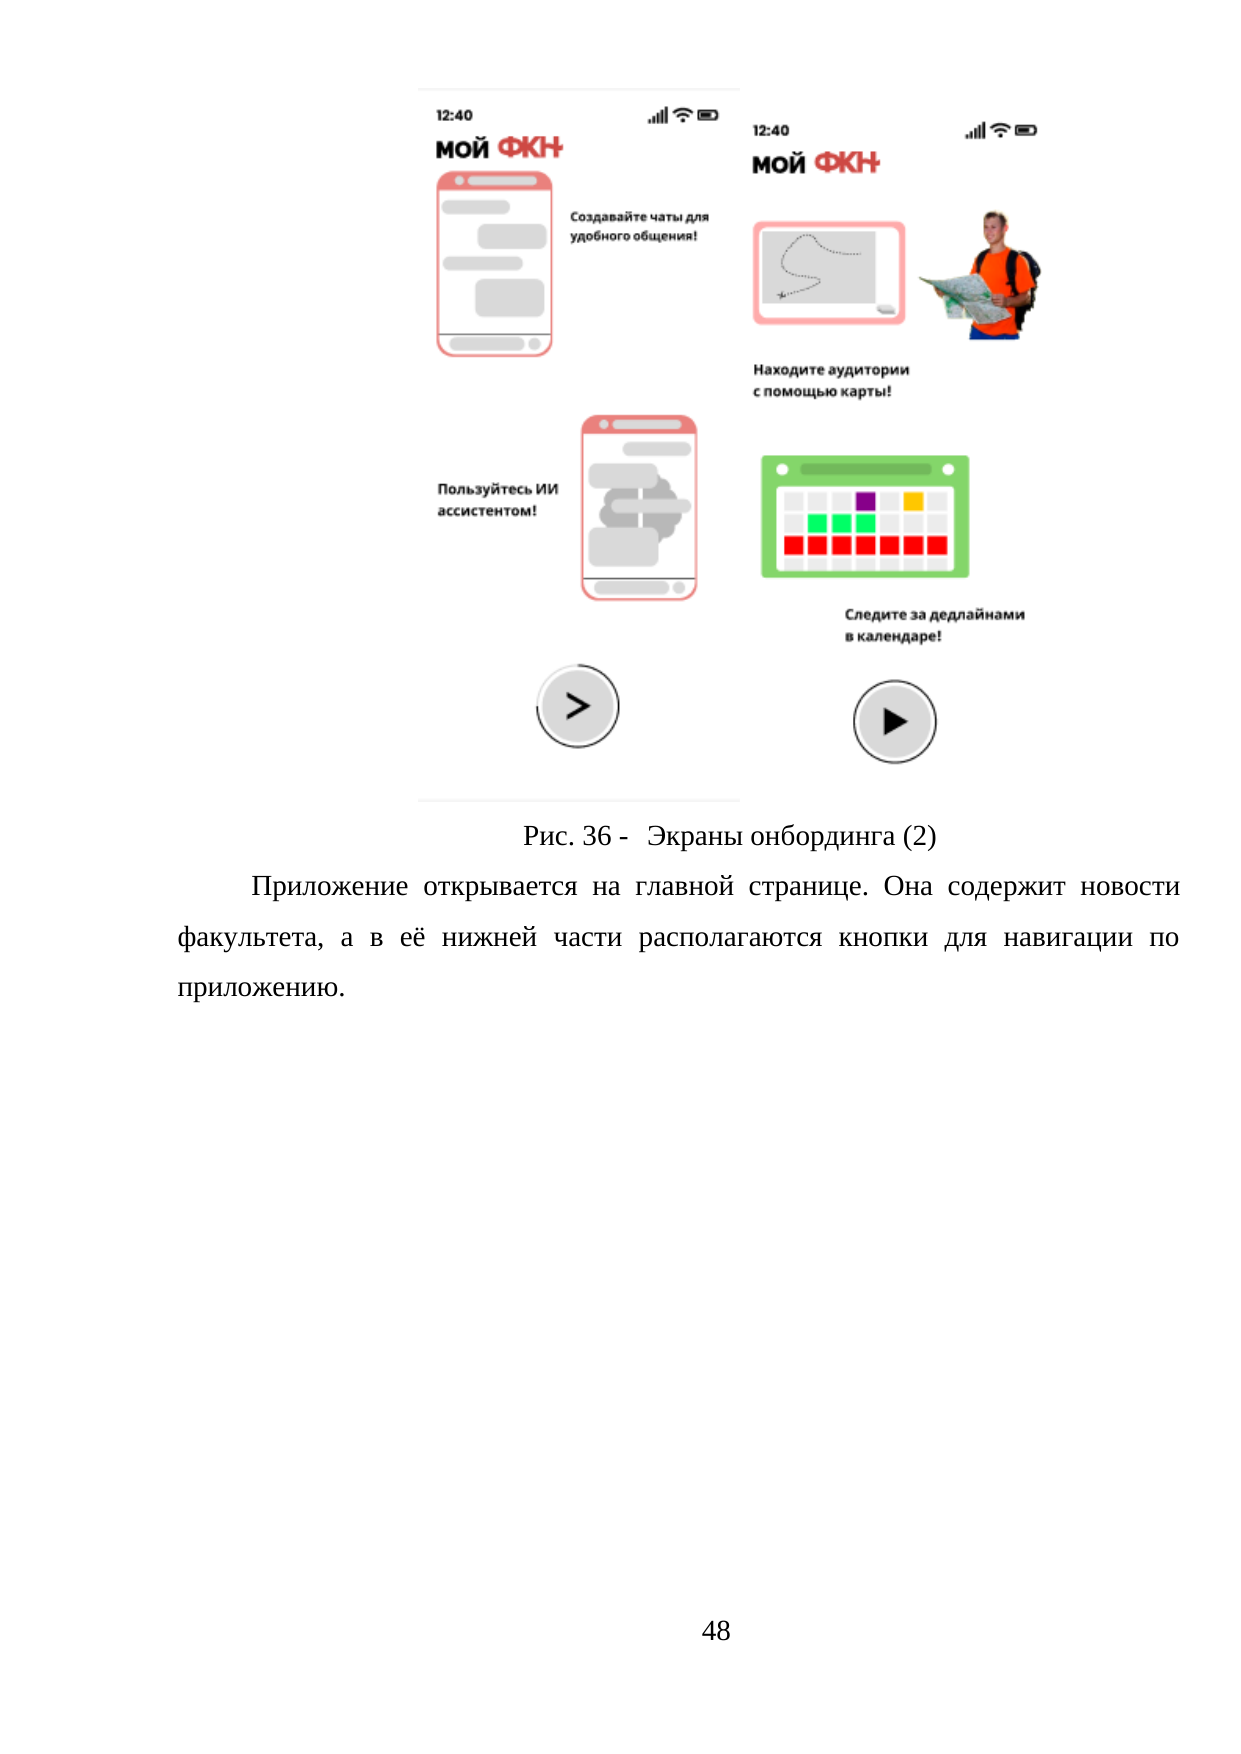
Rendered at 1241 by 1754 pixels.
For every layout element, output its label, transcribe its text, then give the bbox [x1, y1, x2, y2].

list Экраны онбординга (2) [177, 818, 1181, 852]
picture [418, 88, 1042, 802]
text Приложение открывается на главной странице. Она содержит новости факультета, а в её нижней части располагаются кнопки для навигации по приложению. [177, 868, 1181, 1002]
